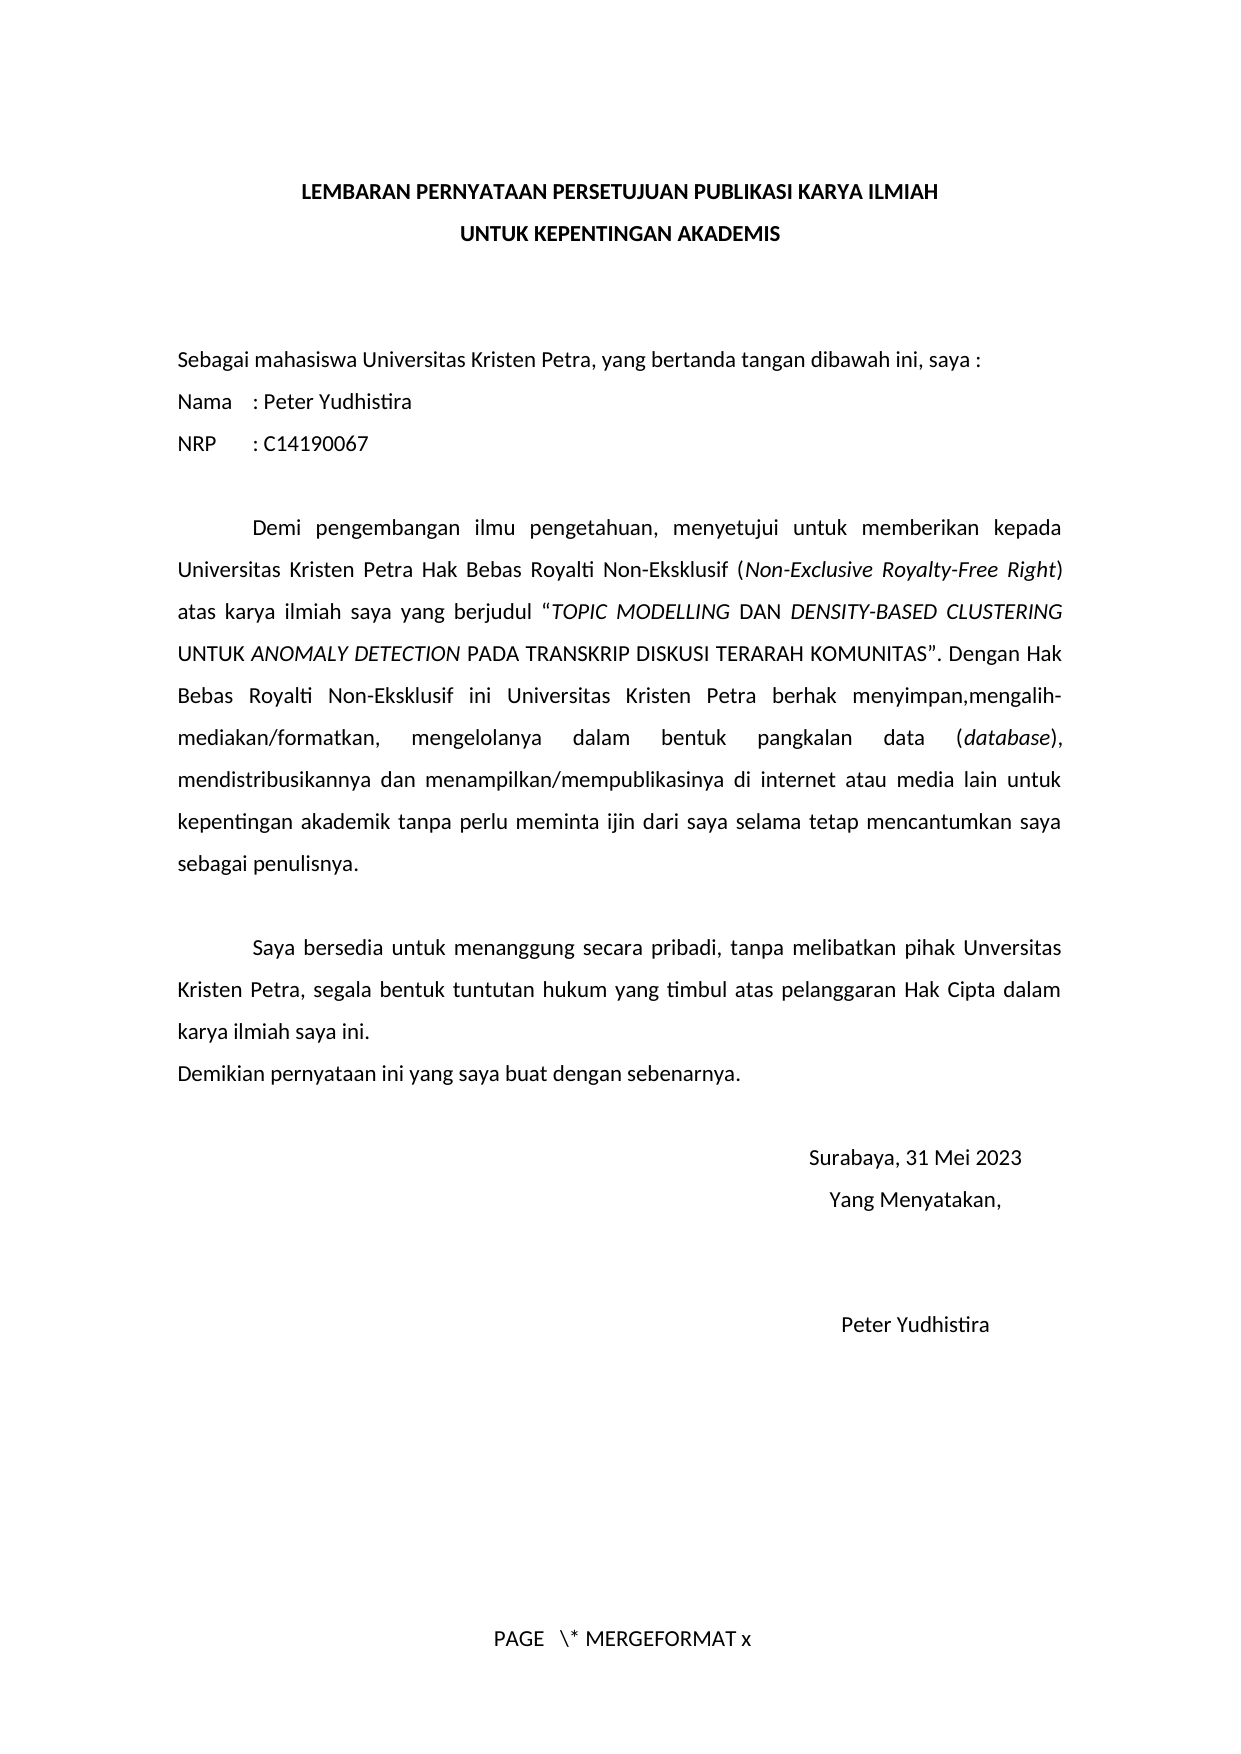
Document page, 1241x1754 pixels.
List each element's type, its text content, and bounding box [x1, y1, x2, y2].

text Demikian pernyataan ini yang saya buat dengan sebenarnya. [177, 1059, 1063, 1087]
text Peter Yudhistira [177, 1311, 1063, 1339]
text Sebagai mahasiswa Universitas Kristen Petra, yang bertanda tangan dibawah ini, saya : [177, 345, 1063, 373]
text Saya bersedia untuk menanggung secara pribadi, tanpa melibatkan pihak Unversitas Kristen Petra, segala bentuk tuntutan hukum yang timbul atas pelanggaran Hak Cipta dalam karya ilmiah saya ini. [177, 933, 1063, 1045]
text Nama : Peter Yudhistira [177, 387, 1063, 415]
text Demi pengembangan ilmu pengetahuan, menyetujui untuk memberikan kepada Universitas Kristen Petra Hak Bebas Royalti Non-Eksklusif (Non-Exclusive Royalty-Free Right) atas karya ilmiah saya yang berjudul “TOPIC MODELLING DAN DENSITY-BASED CLUSTERING UNTUK ANOMALY DETECTION PADA TRANSKRIP DISKUSI TERARAH KOMUNITAS”. Dengan Hak Bebas Royalti Non-Eksklusif ini Universitas Kristen Petra berhak menyimpan,mengalih-mediakan/formatkan, mengelolanya dalam bentuk pangkalan data (database), mendistribusikannya dan menampilkan/mempublikasinya di internet atau media lain untuk kepentingan akademik tanpa perlu meminta ijin dari saya selama tetap mencantumkan saya sebagai penulisnya. [177, 513, 1063, 877]
subtitle LEMBARAN PERNYATAAN PERSETUJUAN PUBLIKASI KARYA ILMIAH [177, 177, 1063, 205]
text Surabaya, 31 Mei 2023 [177, 1143, 1063, 1171]
text UNTUK KEPENTINGAN AKADEMIS [177, 219, 1063, 247]
text NRP : C14190067 [177, 429, 1063, 457]
text Yang Menyatakan, [177, 1185, 1063, 1213]
